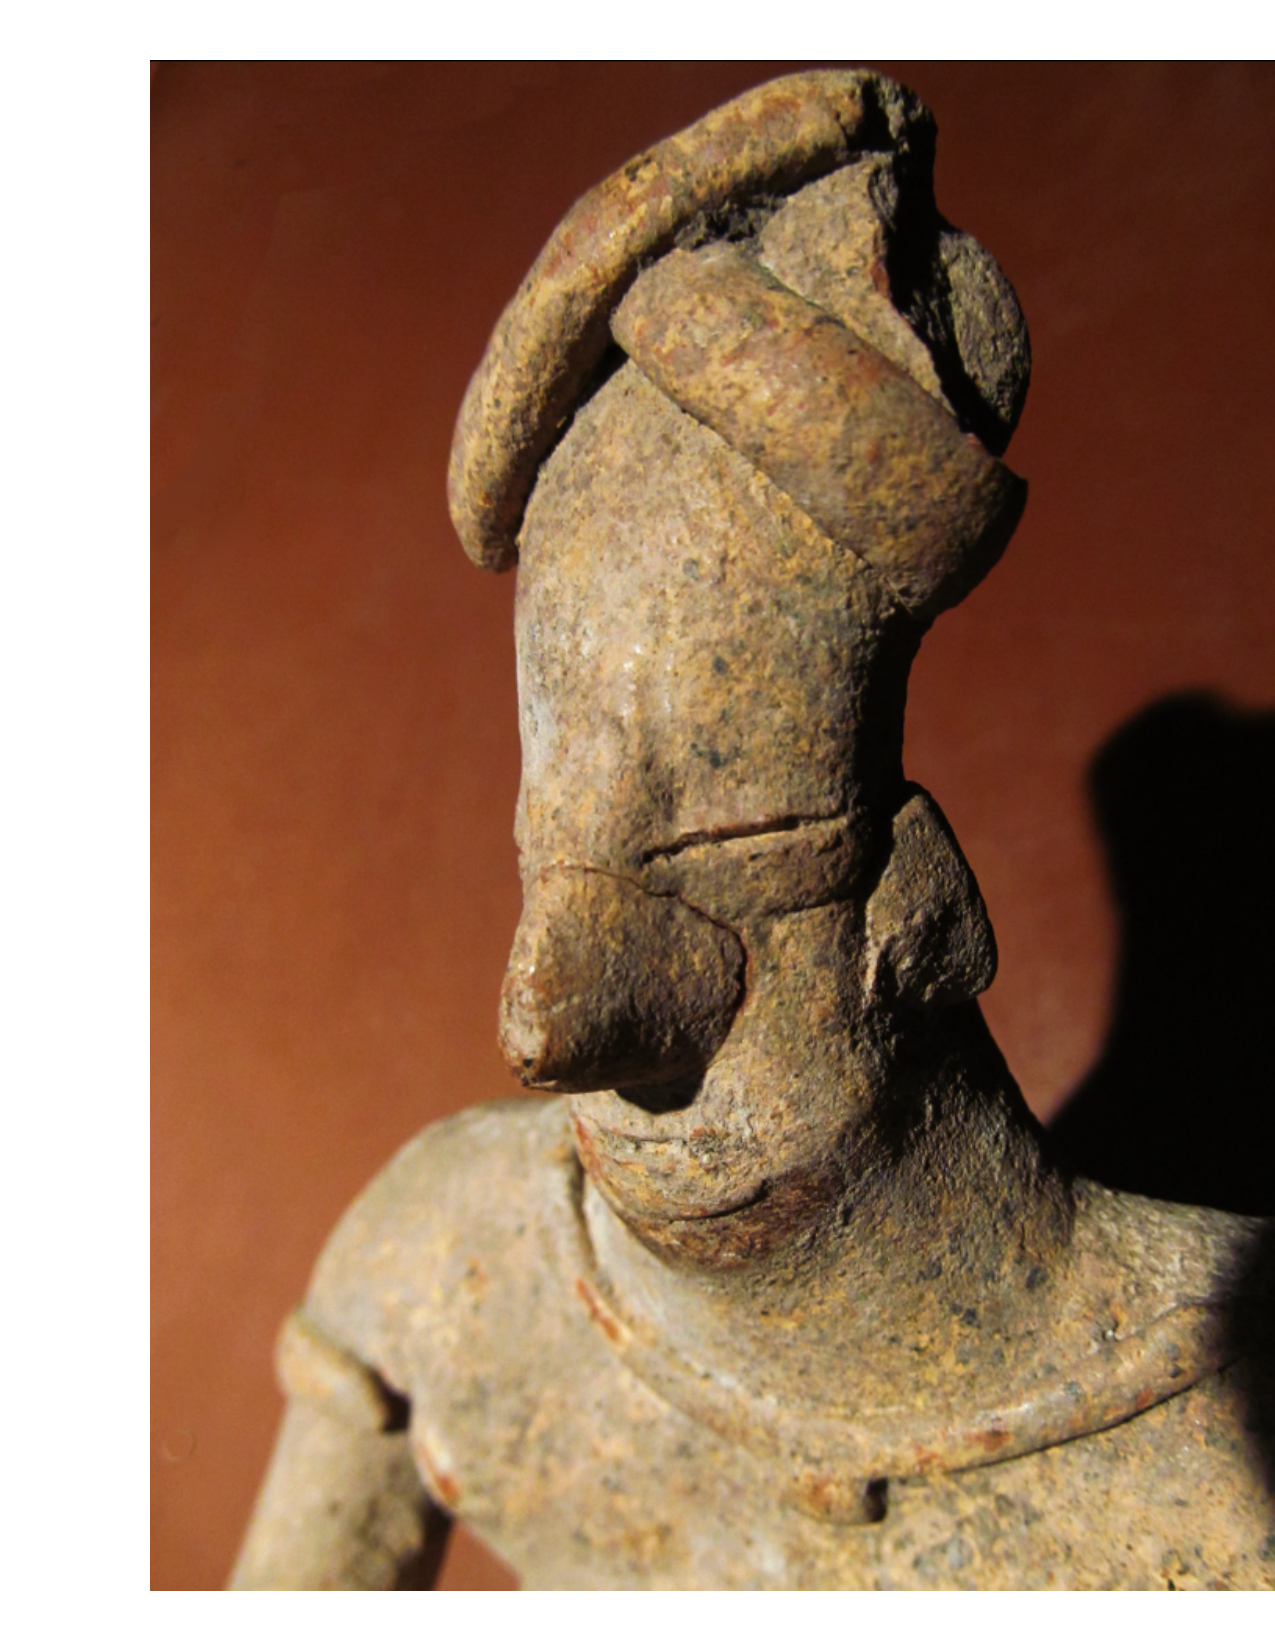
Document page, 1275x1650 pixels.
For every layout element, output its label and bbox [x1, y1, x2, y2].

picture [150, 60, 1275, 1591]
